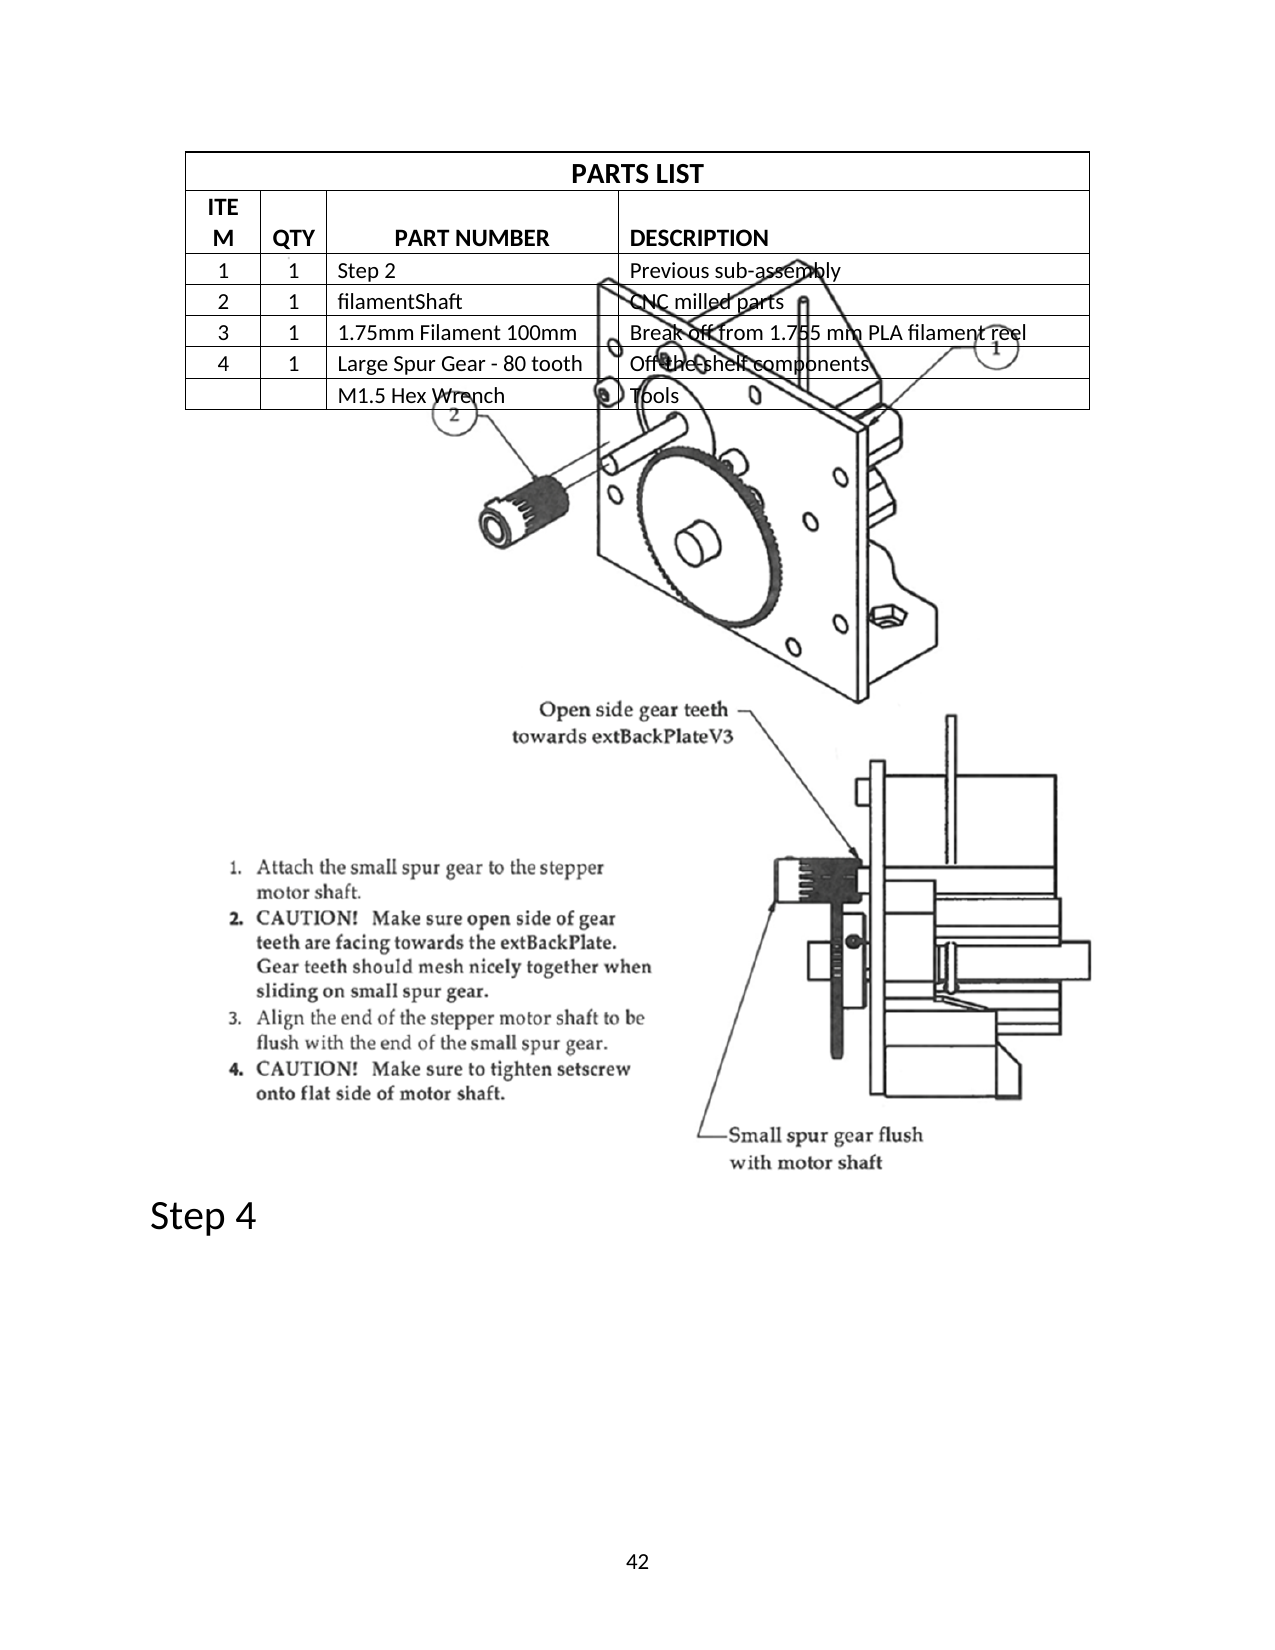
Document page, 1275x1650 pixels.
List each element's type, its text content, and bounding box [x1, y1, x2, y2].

table_cell DESCRIPTION [619, 191, 1089, 252]
table_cell 3 [186, 316, 260, 346]
table_cell [261, 379, 326, 409]
table_cell filamentShaft [327, 285, 618, 315]
table_cell Large Spur Gear - 80 tooth [327, 347, 618, 377]
table_cell Previous sub-assembly [619, 254, 1089, 284]
table_cell M1.5 Hex Wrench [327, 379, 618, 409]
table_cell PART NUMBER [327, 191, 618, 252]
table_cell Break off from 1.755 mm PLA filament reel [619, 316, 1089, 346]
table_cell 1 [261, 347, 326, 377]
table_cell 1 [261, 316, 326, 346]
table_cell 1 [186, 254, 260, 284]
table_cell 1.75mm Filament 100mm [327, 316, 618, 346]
table_cell Tools [619, 379, 1089, 409]
table_cell [186, 379, 260, 409]
table_cell CNC milled parts [619, 285, 1089, 315]
table_cell 2 [186, 285, 260, 315]
table_cell 4 [186, 347, 260, 377]
table_cell ITEM [186, 191, 260, 252]
table_cell 1 [261, 254, 326, 284]
table_header PARTS LIST [186, 153, 1089, 190]
table_cell QTY [261, 191, 326, 252]
table_cell Step 2 [327, 254, 618, 284]
table_cell Off-the-shelf components [619, 347, 1089, 377]
picture [216, 209, 1094, 1174]
table_cell 1 [261, 285, 326, 315]
